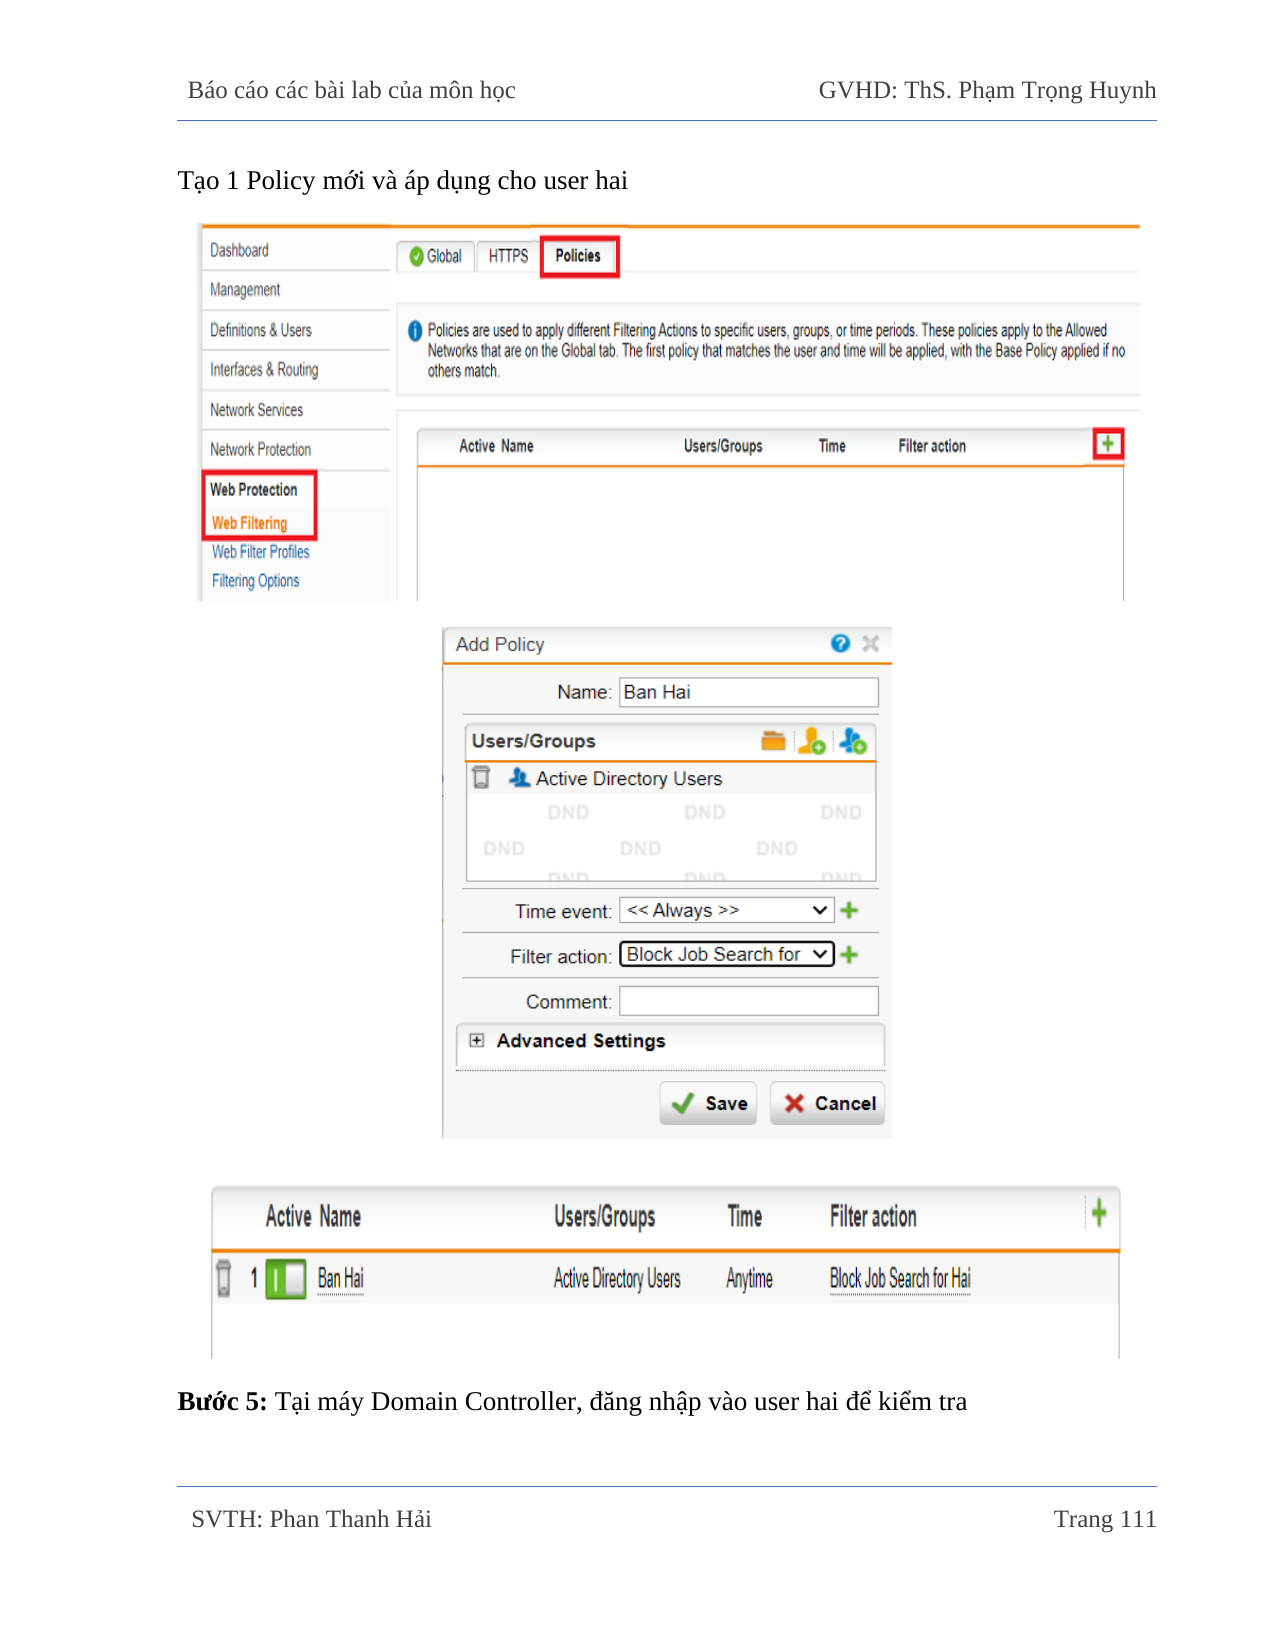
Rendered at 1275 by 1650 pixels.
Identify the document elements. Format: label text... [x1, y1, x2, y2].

picture [194, 1164, 1140, 1359]
text Tạo 1 Policy mới và áp dụng cho user hai [177, 164, 1157, 195]
text Bước 5: Tại máy Domain Controller, đăng nhập vào user hai để kiểm tra [177, 1385, 1157, 1416]
picture [442, 627, 893, 1139]
picture [194, 223, 1140, 601]
